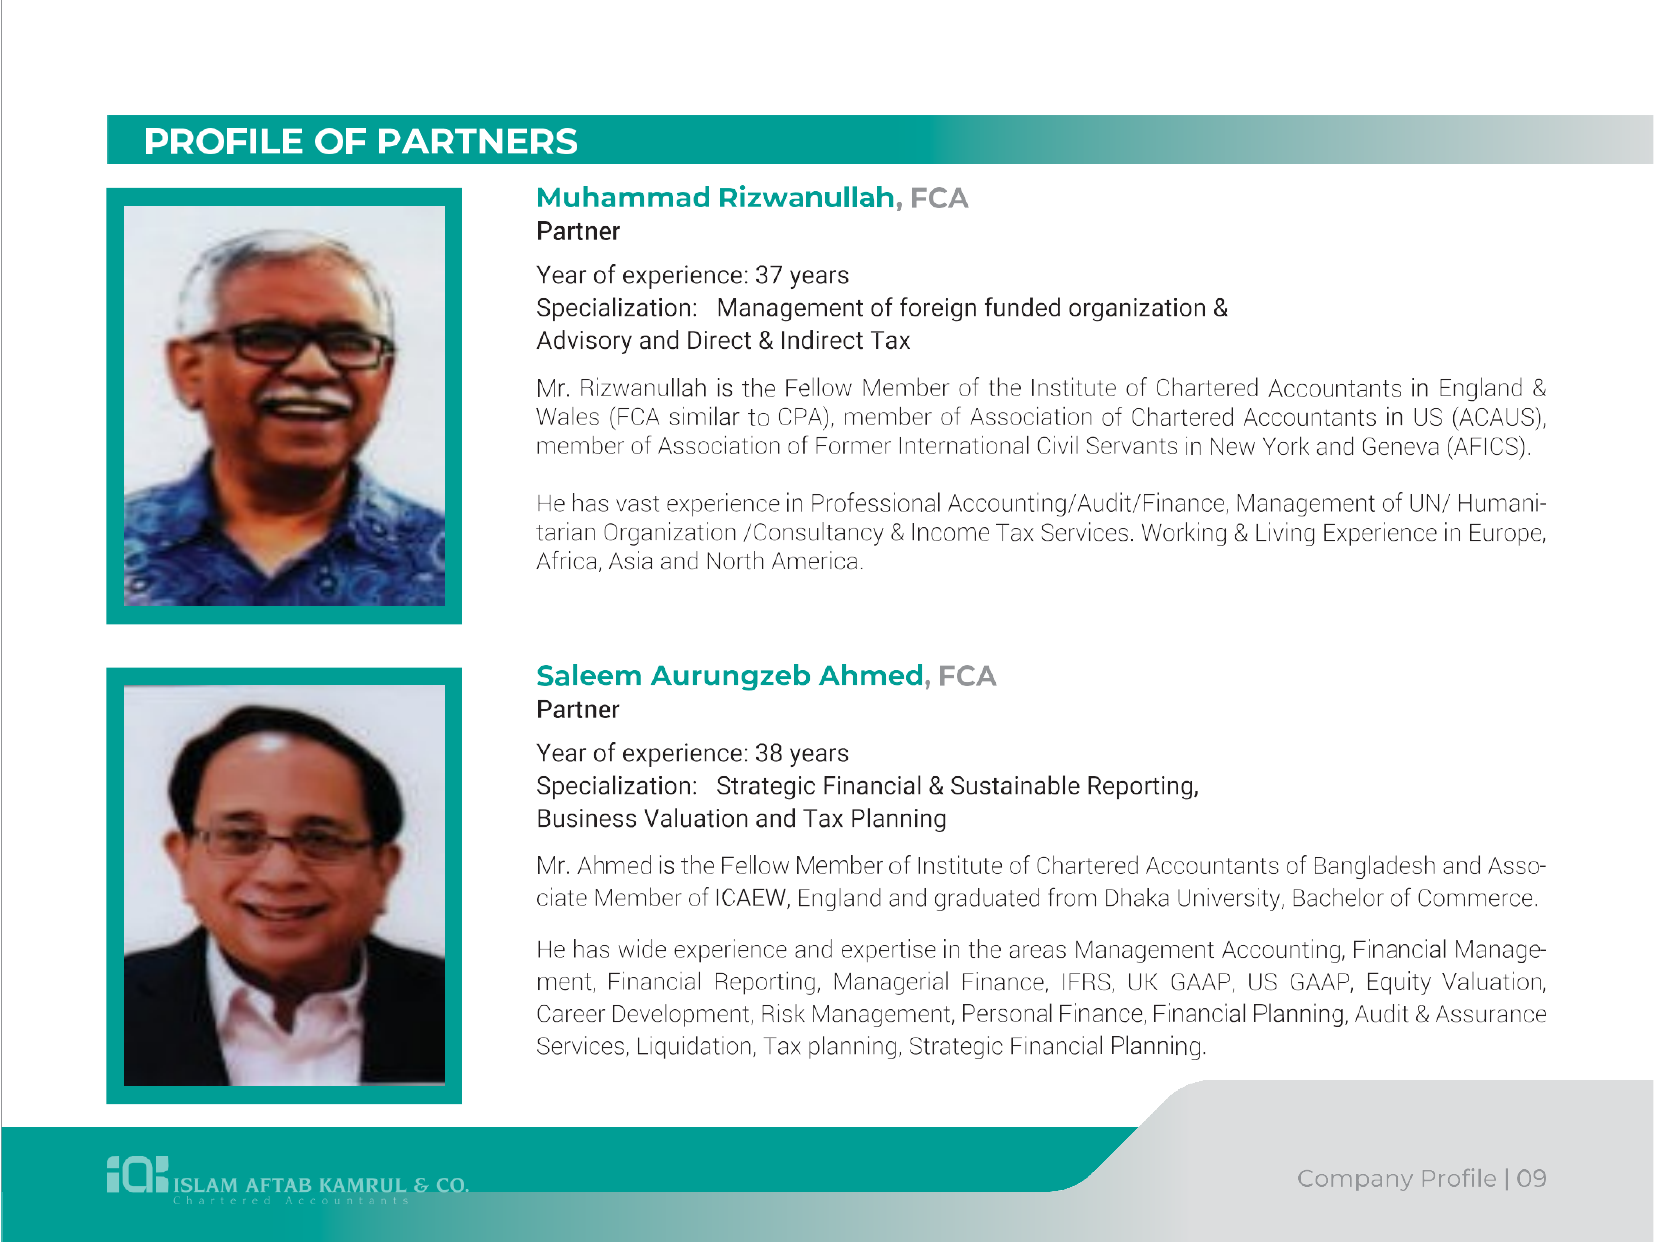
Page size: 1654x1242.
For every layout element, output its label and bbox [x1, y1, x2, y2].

picture [536, 264, 1228, 354]
picture [1254, 1004, 1267, 1022]
picture [536, 742, 1192, 832]
picture [806, 191, 822, 207]
picture [1373, 944, 1397, 958]
picture [825, 192, 841, 207]
picture [1112, 1036, 1124, 1054]
picture [536, 492, 935, 572]
picture [681, 855, 714, 874]
picture [1176, 1041, 1200, 1060]
picture [107, 115, 1654, 164]
picture [538, 221, 620, 240]
picture [124, 206, 445, 606]
picture [536, 377, 1546, 460]
picture [537, 939, 1546, 1059]
picture [877, 186, 902, 211]
picture [606, 855, 651, 874]
picture [918, 492, 1541, 546]
picture [537, 664, 930, 718]
picture [577, 855, 604, 874]
picture [912, 187, 969, 208]
picture [1354, 939, 1370, 958]
picture [722, 855, 751, 874]
picture [538, 186, 709, 207]
picture [1173, 1008, 1196, 1022]
picture [1199, 1008, 1227, 1022]
picture [940, 665, 997, 686]
picture [720, 185, 803, 207]
picture [1106, 1008, 1146, 1025]
picture [124, 685, 445, 1086]
picture [538, 856, 555, 874]
picture [1154, 1003, 1170, 1022]
picture [1, 1080, 1654, 1242]
picture [754, 855, 1539, 911]
picture [1399, 944, 1427, 958]
picture [537, 887, 709, 906]
